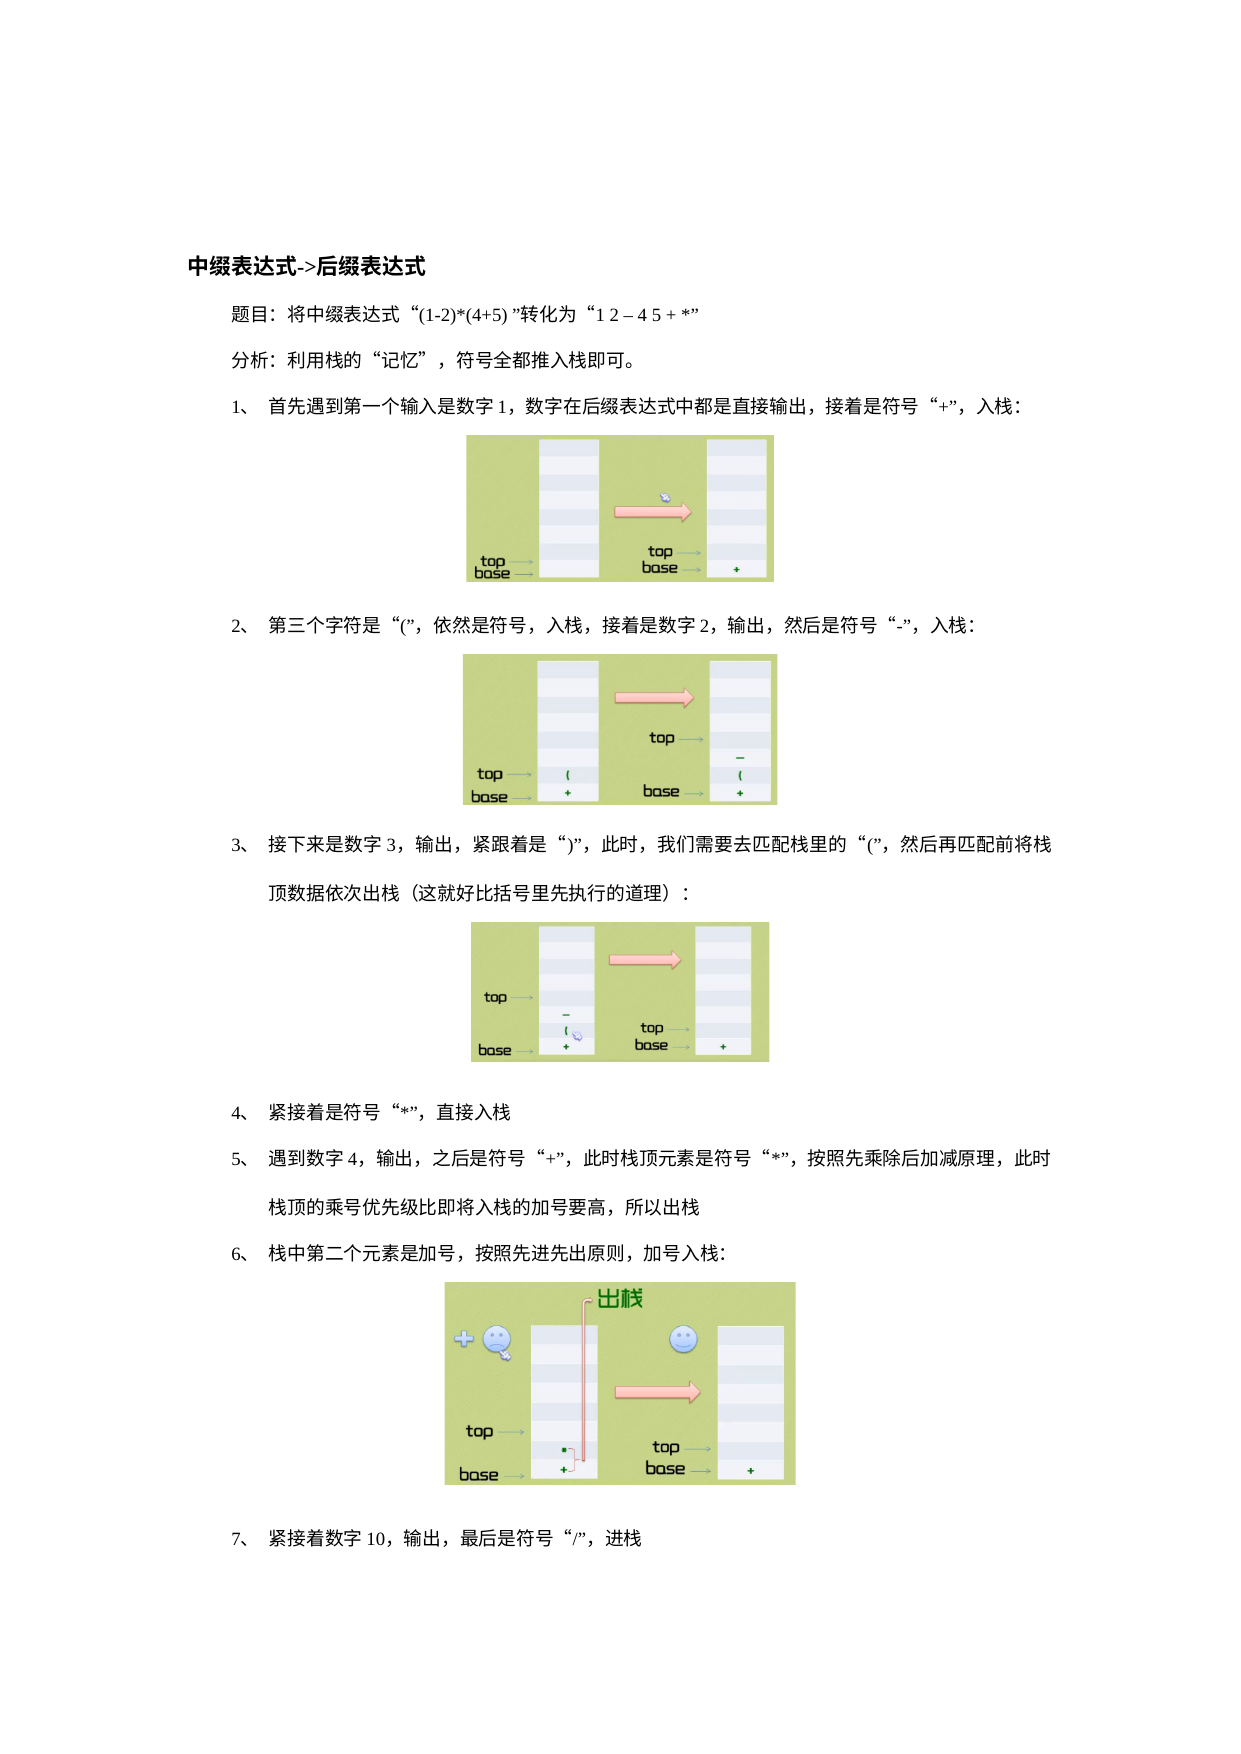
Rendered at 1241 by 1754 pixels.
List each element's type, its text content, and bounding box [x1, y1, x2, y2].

list 接下来是数字3，输出，紧跟着是“)”，此时，我们需要去匹配栈里的“(”，然后再匹配前将栈顶数据依次出栈（这就好比括号里先执行的道理）： [231, 827, 1053, 909]
picture [444, 1282, 796, 1485]
list 紧接着是符号“*”，直接入栈 [231, 1095, 1053, 1128]
text 分析：利用栈的“记忆”，符号全都推入栈即可。 [187, 343, 1053, 375]
text 题目：将中缀表达式“(1-2)*(4+5) ”转化为“1 2 – 4 5 + *” [187, 297, 1053, 329]
list 紧接着数字10，输出，最后是符号“/”，进栈 [231, 1521, 1053, 1553]
picture [466, 435, 774, 582]
list 栈中第二个元素是加号，按照先进先出原则，加号入栈： [231, 1236, 1053, 1269]
list 第三个字符是“(”，依然是符号，入栈，接着是数字2，输出，然后是符号“-”，入栈： [231, 608, 1053, 641]
picture [471, 922, 770, 1062]
list 首先遇到第一个输入是数字1，数字在后缀表达式中都是直接输出，接着是符号“+”，入栈： [231, 389, 1053, 421]
subtitle 中缀表达式->后缀表达式 [187, 248, 1053, 281]
picture [462, 654, 778, 805]
list 遇到数字4，输出，之后是符号“+”，此时栈顶元素是符号“*”，按照先乘除后加减原理，此时栈顶的乘号优先级比即将入栈的加号要高，所以出栈 [231, 1141, 1053, 1223]
